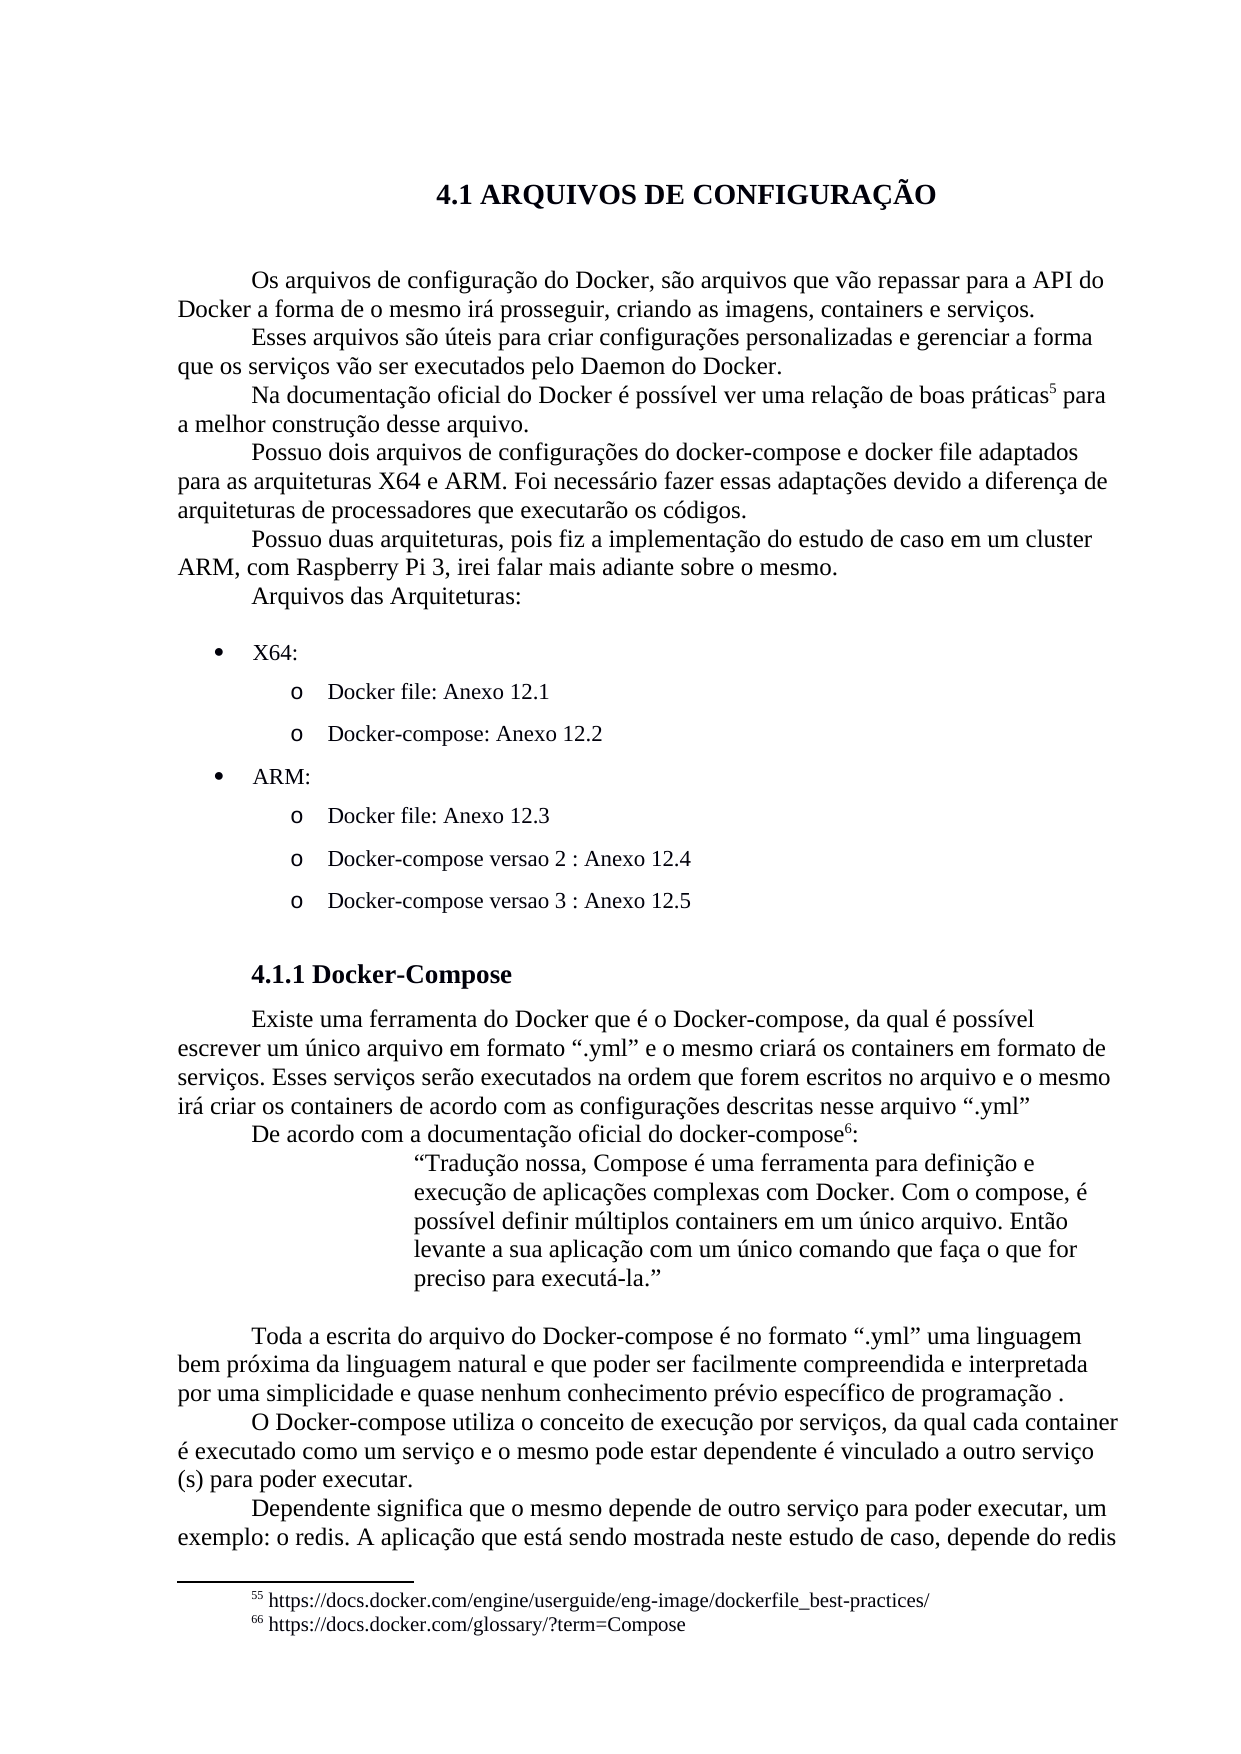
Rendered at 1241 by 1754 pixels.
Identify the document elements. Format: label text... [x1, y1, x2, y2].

text Existe uma ferramenta do Docker que é o Docker-compose, da qual é possível escrever um único arquivo em formato “.yml” e o mesmo criará os containers em formato de serviços. Esses serviços serão executados na ordem que forem escritos no arquivo e o mesmo irá criar os containers de acordo com as configurações descritas nesse arquivo “.yml” [177, 1004, 1122, 1119]
text Possuo dois arquivos de configurações do docker-compose e docker file adaptados para as arquiteturas X64 e ARM. Foi necessário fazer essas adaptações devido a diferença de arquiteturas de processadores que executarão os códigos. [177, 437, 1122, 524]
list X64: [215, 639, 1122, 665]
text Possuo duas arquiteturas, pois fiz a implementação do estudo de caso em um cluster ARM, com Raspberry Pi 3, irei falar mais adiante sobre o mesmo. [177, 524, 1122, 581]
text Na documentação oficial do Docker é possível ver uma relação de boas práticas5 para a melhor construção desse arquivo. [177, 380, 1122, 437]
text De acordo com a documentação oficial do docker-compose6: [177, 1119, 1122, 1148]
text O Docker-compose utiliza o conceito de execução por serviços, da qual cada container é executado como um serviço e o mesmo pode estar dependente é vinculado a outro serviço (s) para poder executar. [177, 1407, 1122, 1493]
text Toda a escrita do arquivo do Docker-compose é no formato “.yml” uma linguagem bem próxima da linguagem natural e que poder ser facilmente compreendida e interpretada por uma simplicidade e quase nenhum conhecimento prévio específico de programação . [177, 1321, 1122, 1407]
text Esses arquivos são úteis para criar configurações personalizadas e gerenciar a forma que os serviços vão ser executados pelo Daemon do Docker. [177, 322, 1122, 380]
text 4.1 Arquivos de Configuração [177, 177, 1122, 211]
list Docker-compose: Anexo 12.2 [290, 721, 1122, 749]
list Docker-compose versao 3 : Anexo 12.5 [290, 887, 1122, 915]
list Docker-compose versao 2 : Anexo 12.4 [290, 844, 1122, 873]
text Arquivos das Arquiteturas: [251, 581, 1122, 610]
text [177, 1493, 1122, 1551]
text Os arquivos de configuração do Docker, são arquivos que vão repassar para a API do Docker a forma de o mesmo irá prosseguir, criando as imagens, containers e serviços. [177, 265, 1122, 322]
text “Tradução nossa, Compose é uma ferramenta para definição e execução de aplicações complexas com Docker. Com o compose, é possível definir múltiplos containers em um único arquivo. Então levante a sua aplicação com um único comando que faça o que for preciso para executá-la.” [413, 1148, 1122, 1292]
list ARM: [215, 763, 1122, 789]
text 4.1.1 Docker-Compose [177, 958, 1122, 989]
list Docker file: Anexo 12.3 [290, 802, 1122, 831]
list Docker file: Anexo 12.1 [290, 678, 1122, 706]
